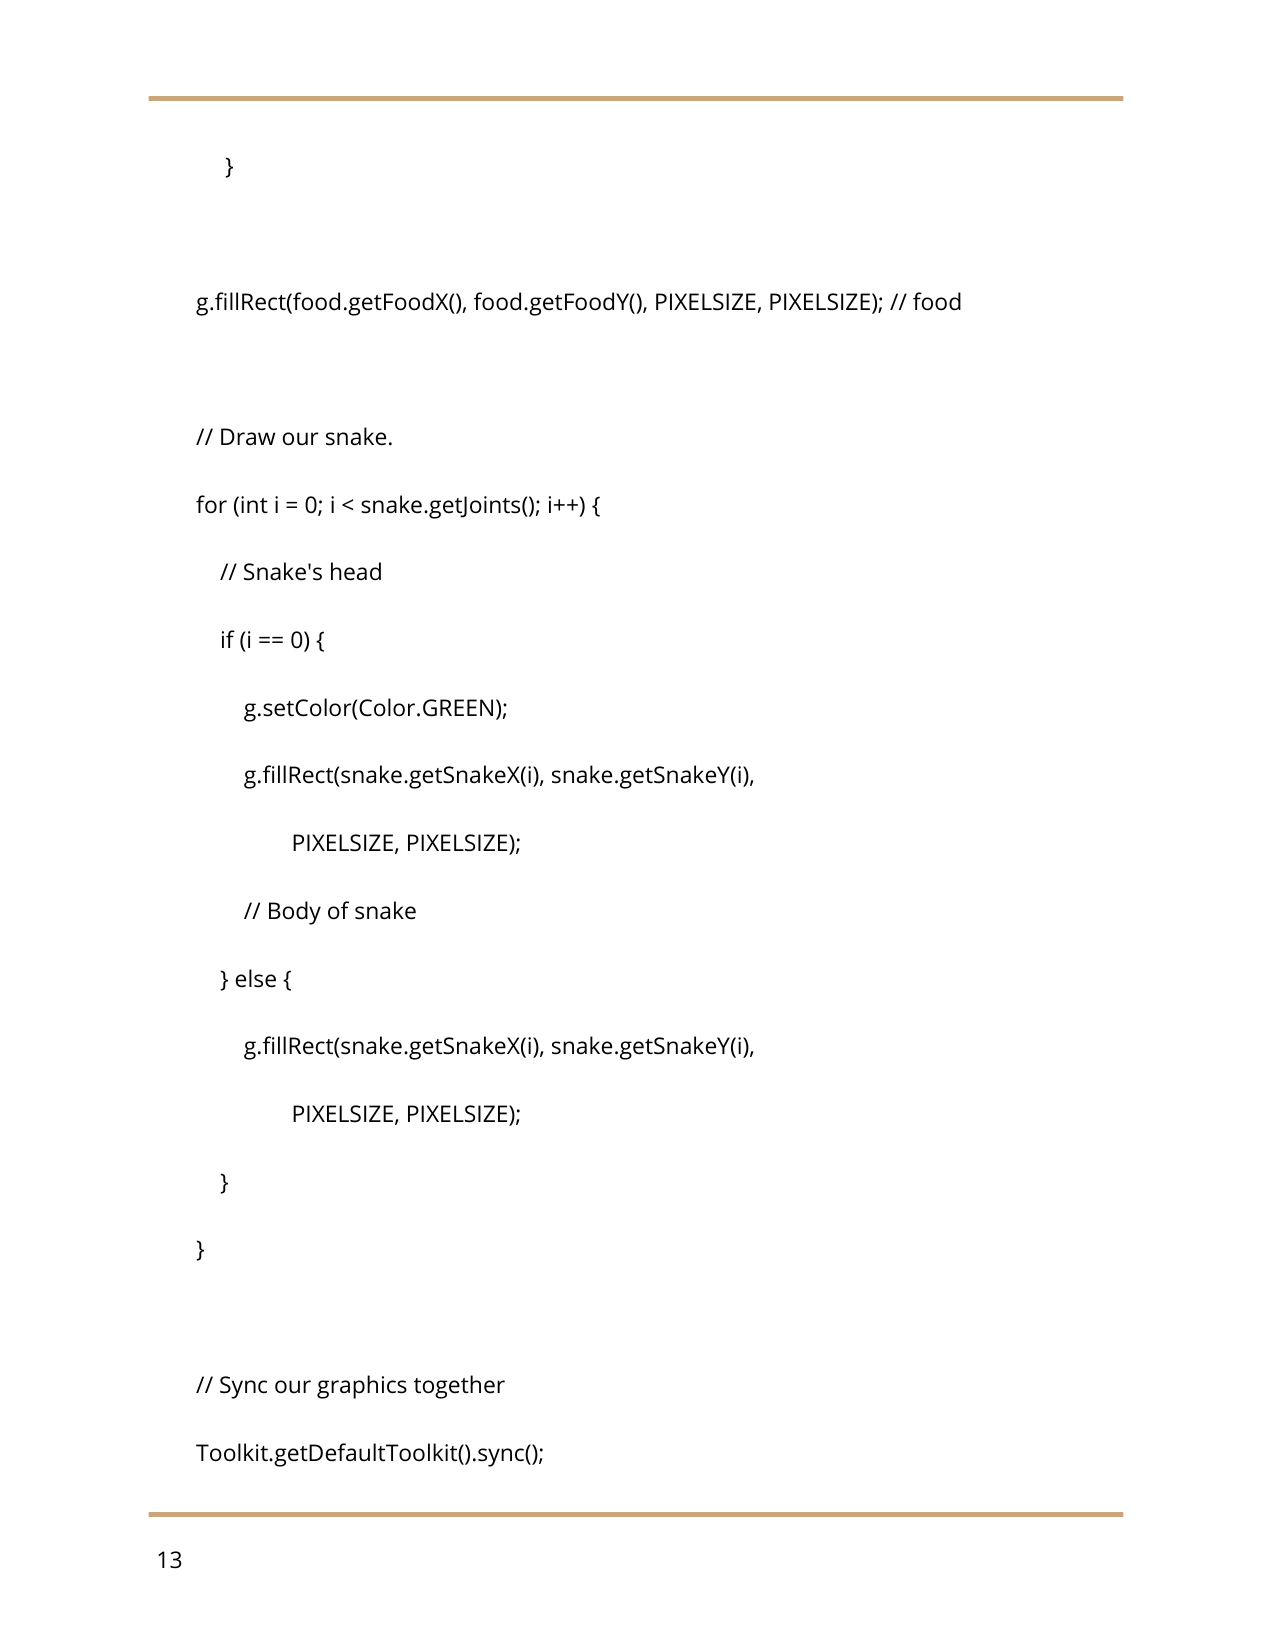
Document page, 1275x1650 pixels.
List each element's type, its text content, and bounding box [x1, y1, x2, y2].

text g.fillRect(snake.getSnakeX(i), snake.getSnakeY(i), [148, 1030, 1125, 1061]
text g.fillRect(snake.getSnakeX(i), snake.getSnakeY(i), [148, 759, 1125, 791]
text } [148, 150, 1125, 181]
text } [148, 1233, 1125, 1264]
text g.fillRect(food.getFoodX(), food.getFoodY(), PIXELSIZE, PIXELSIZE); // food [148, 285, 1125, 317]
text // Sync our graphics together [148, 1369, 1125, 1400]
text // Draw our snake. [148, 421, 1125, 452]
text // Body of snake [148, 895, 1125, 926]
text } [148, 1166, 1125, 1197]
text g.setColor(Color.GREEN); [148, 692, 1125, 723]
text Toolkit.getDefaultToolkit().sync(); [148, 1436, 1125, 1468]
text for (int i = 0; i < snake.getJoints(); i++) { [148, 488, 1125, 520]
picture [148, 1512, 1124, 1517]
text PIXELSIZE, PIXELSIZE); [148, 827, 1125, 858]
text if (i == 0) { [148, 624, 1125, 655]
text PIXELSIZE, PIXELSIZE); [148, 1098, 1125, 1129]
picture [148, 96, 1124, 101]
text } else { [148, 962, 1125, 994]
text // Snake's head [148, 556, 1125, 587]
